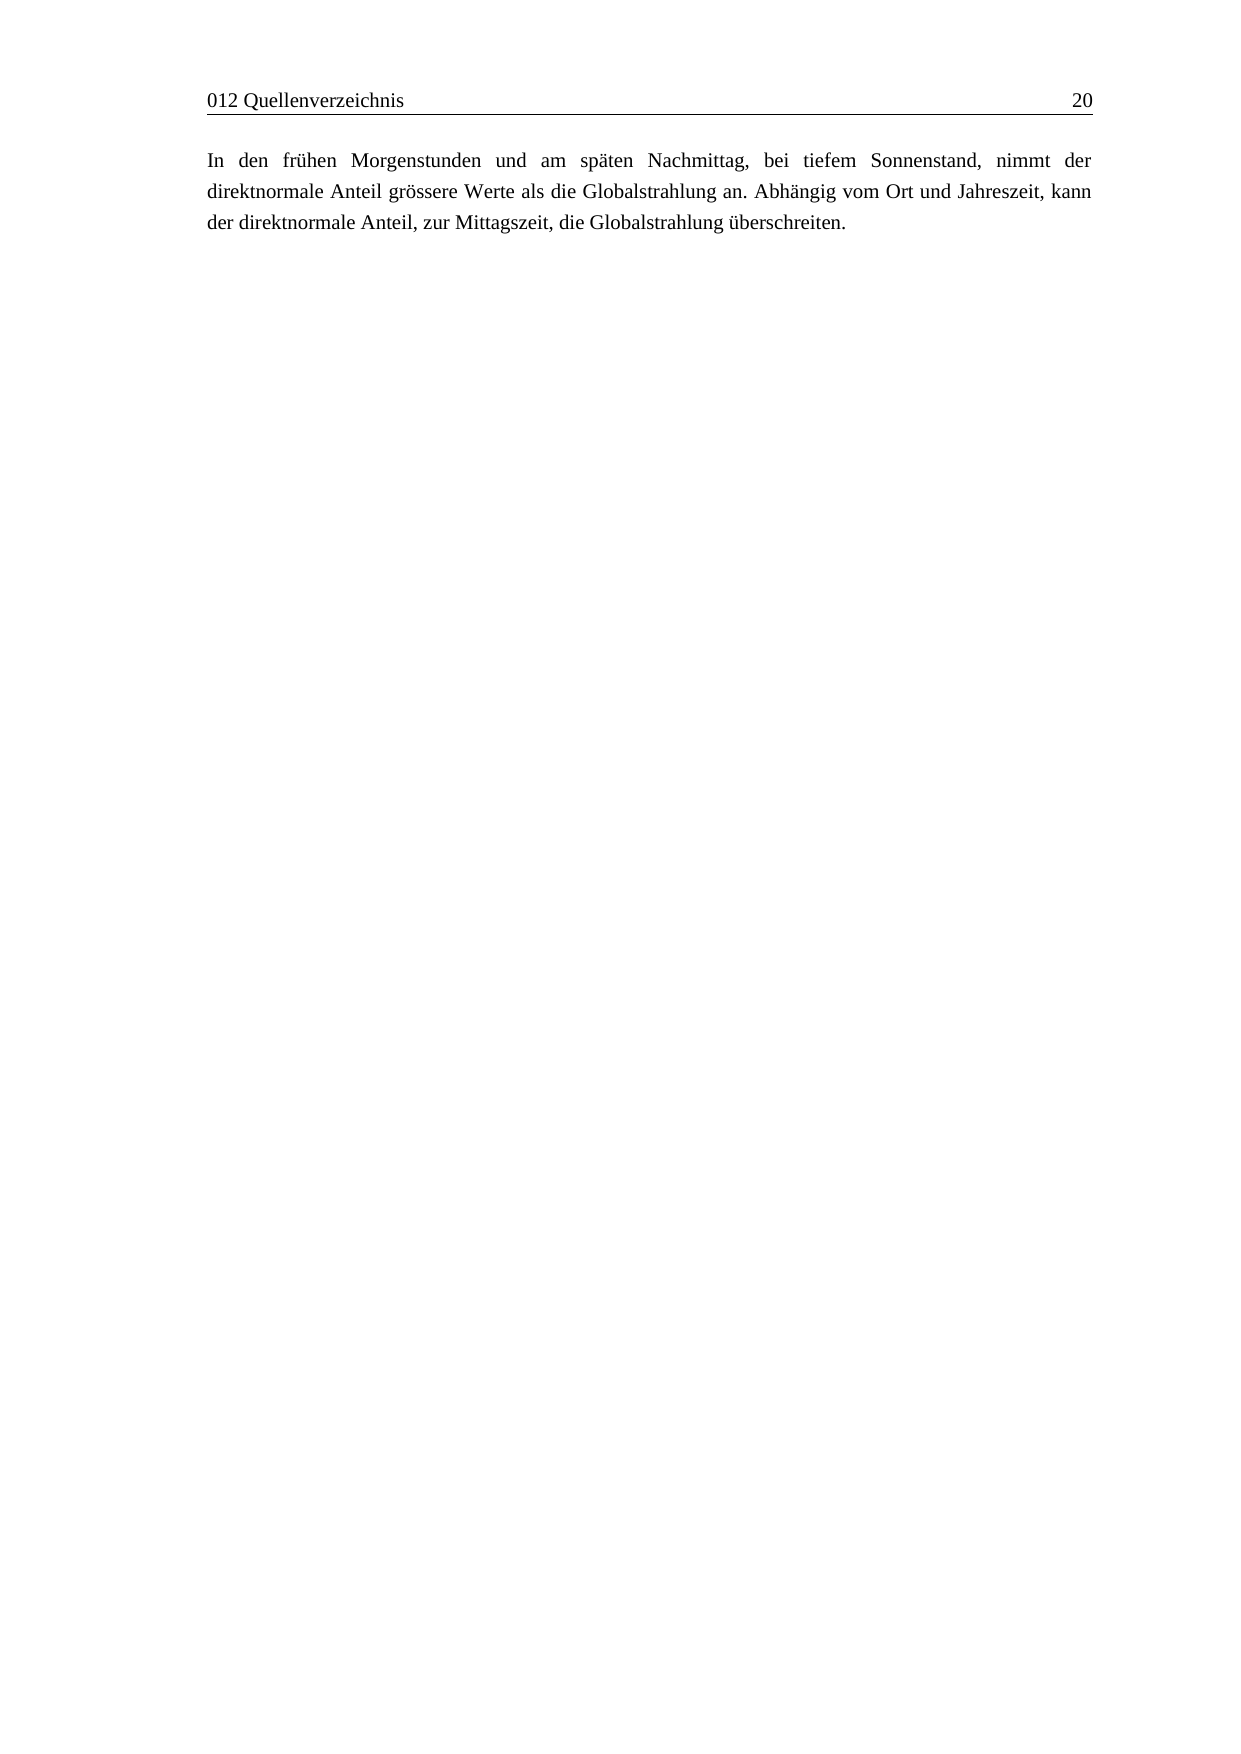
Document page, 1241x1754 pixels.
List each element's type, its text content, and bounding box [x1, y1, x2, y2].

text In den frühen Morgenstunden und am späten Nachmittag, bei tiefem Sonnenstand, nimmt der direktnormale Anteil grössere Werte als die Globalstrahlung an. Abhängig vom Ort und Jahreszeit, kann der direktnormale Anteil, zur Mittagszeit, die Globalstrahlung überschreiten. [207, 148, 1093, 234]
